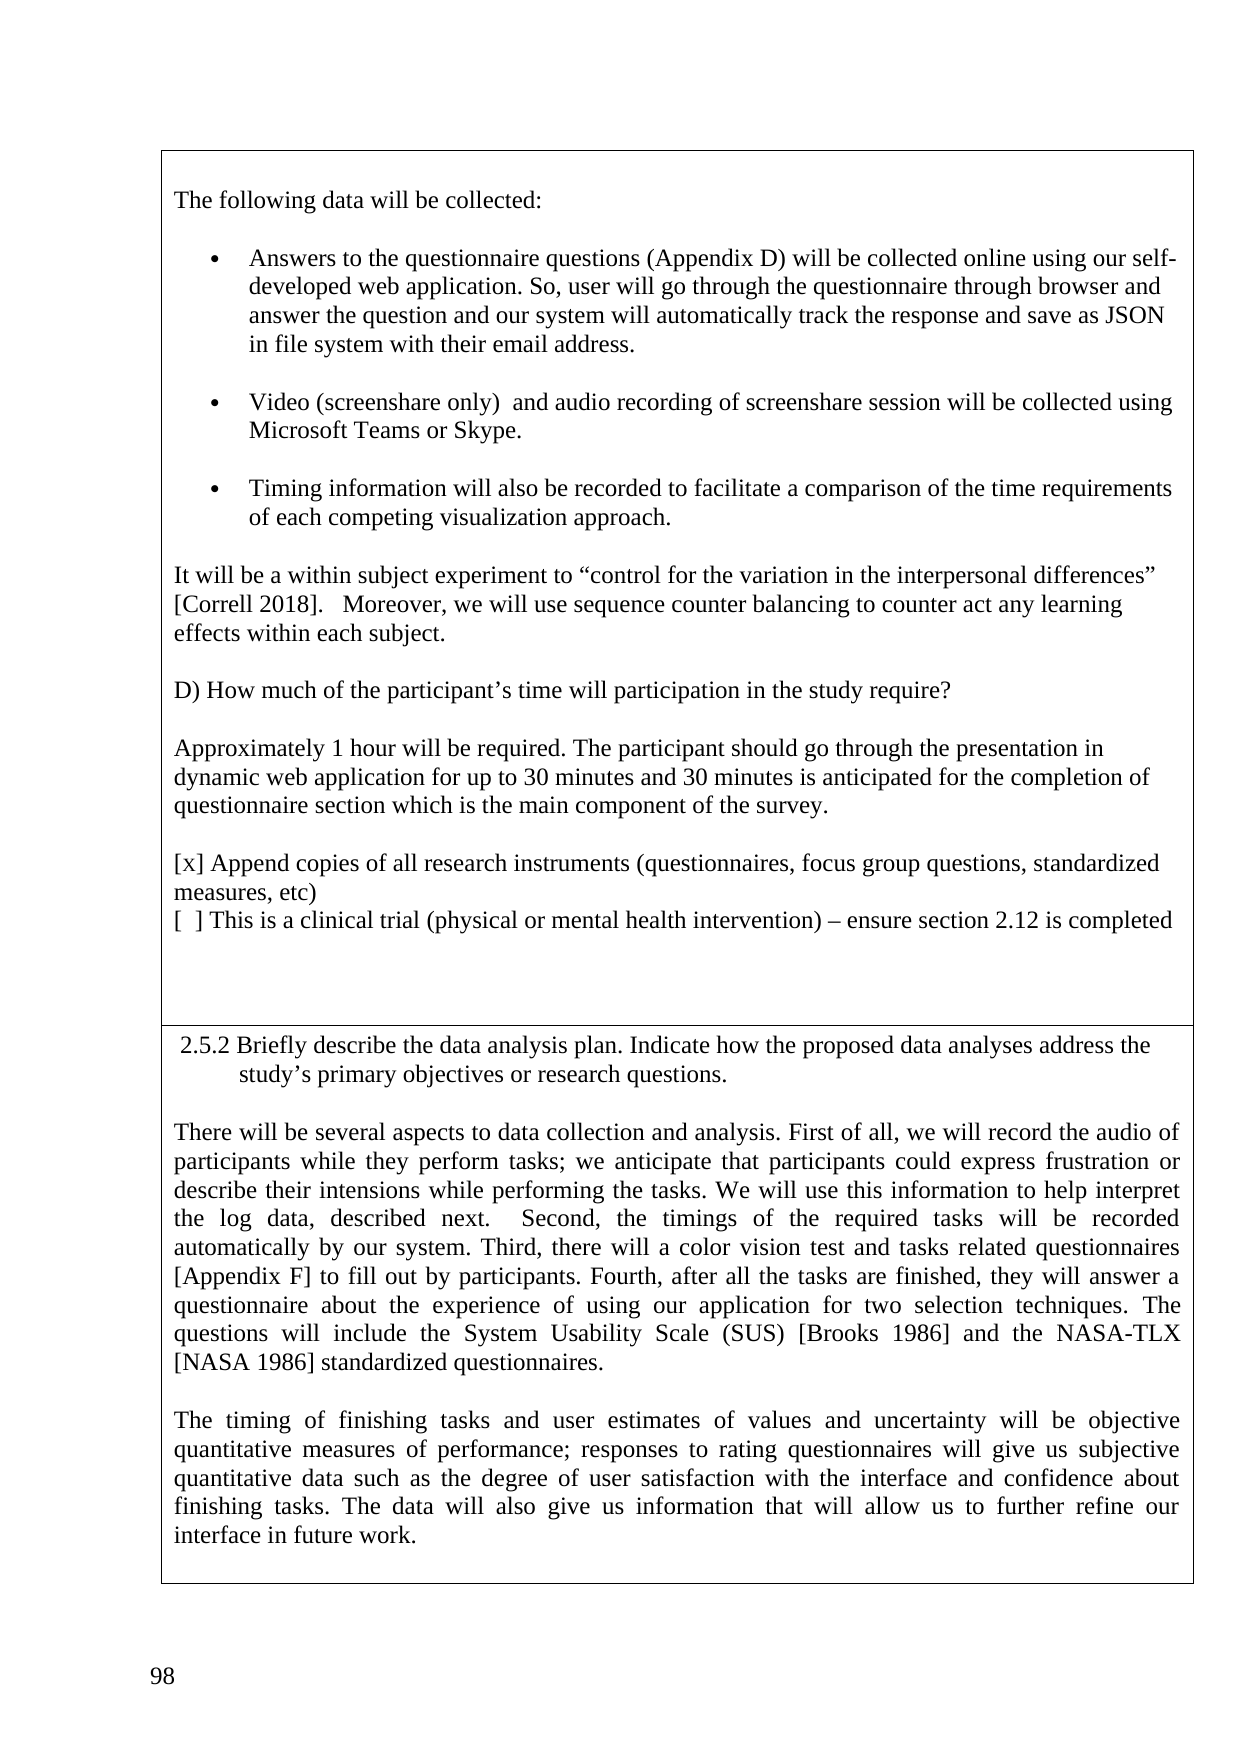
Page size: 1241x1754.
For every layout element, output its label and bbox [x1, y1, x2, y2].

table_cell [162, 1026, 1193, 1582]
table_cell [162, 151, 1193, 1025]
